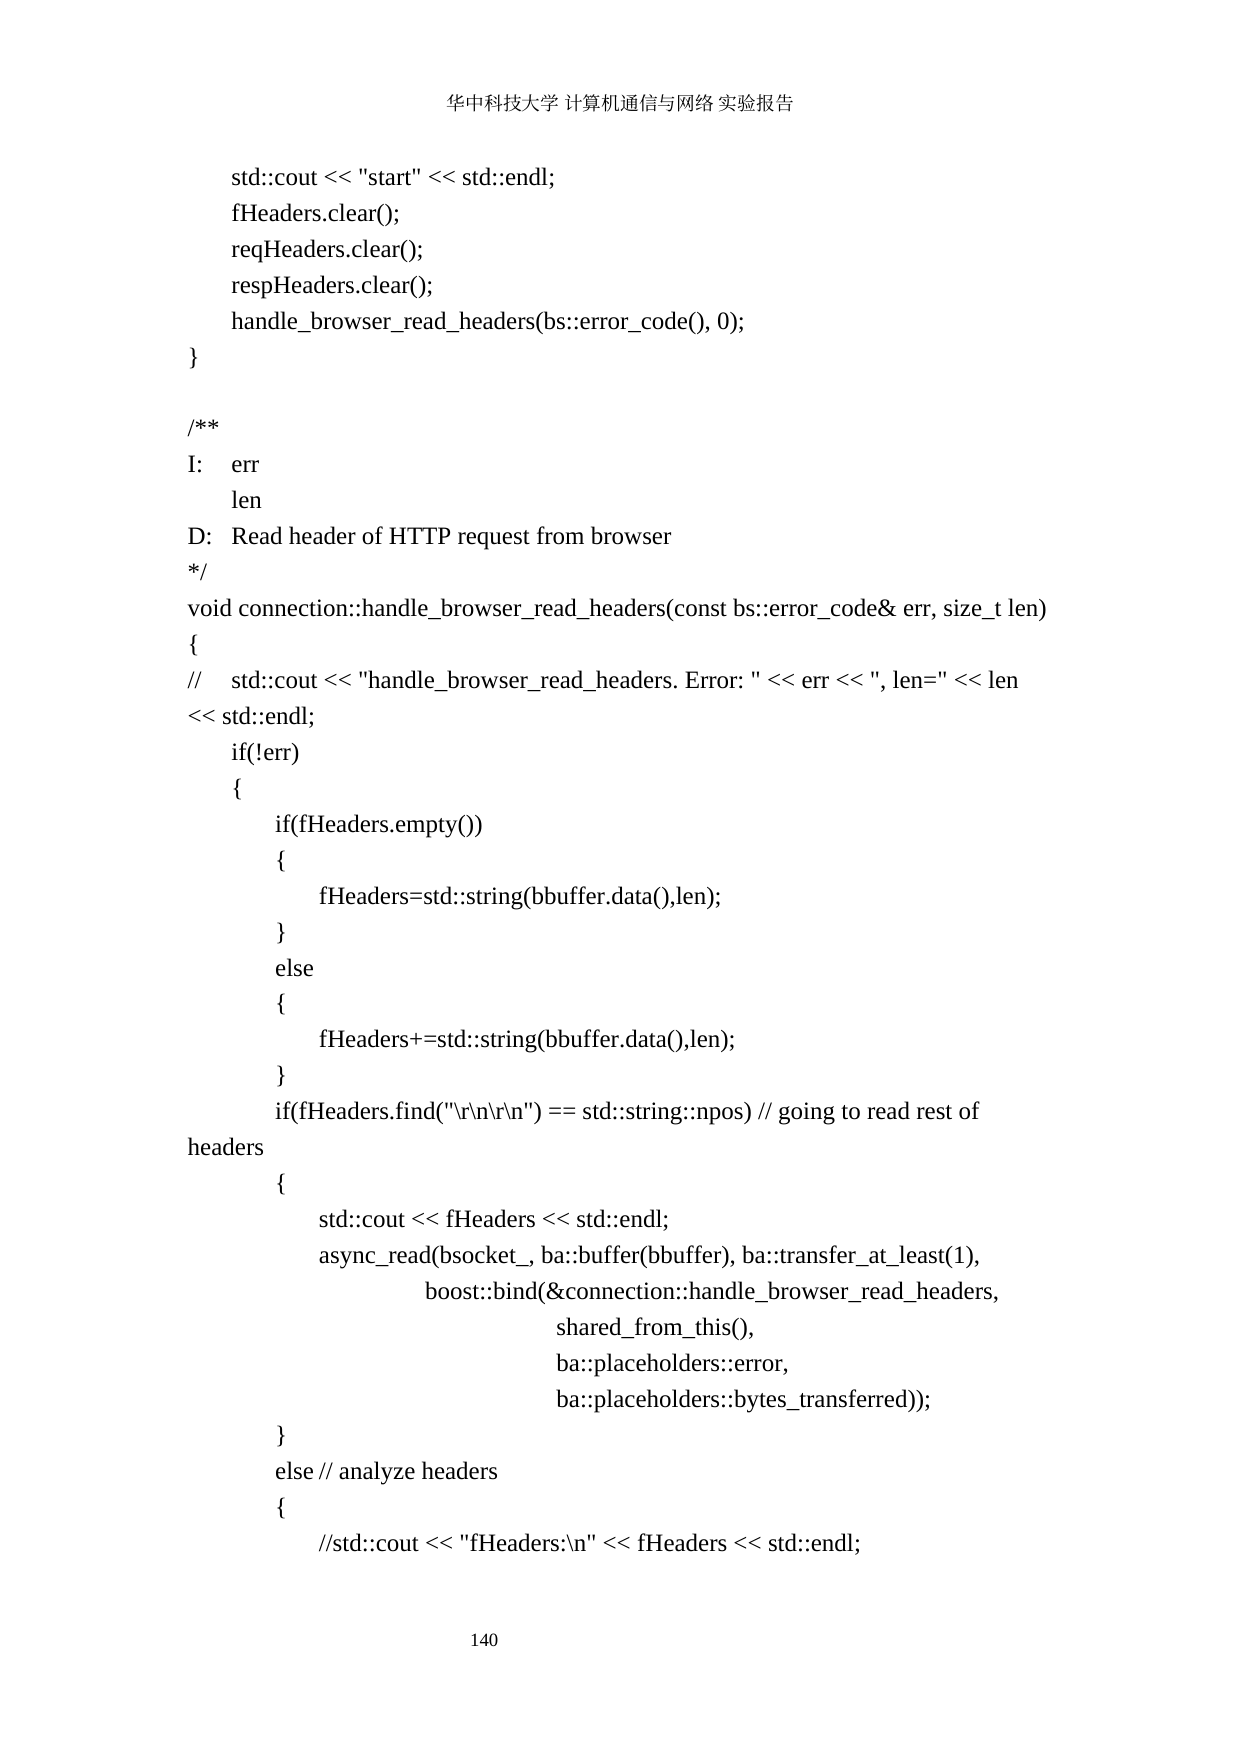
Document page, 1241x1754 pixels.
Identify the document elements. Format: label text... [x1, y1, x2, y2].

text { [187, 773, 1053, 802]
text { [187, 845, 1053, 873]
text if(!err) [187, 737, 1053, 766]
text boost::bind(&connection::handle_browser_read_headers, [187, 1276, 1053, 1305]
text //std::cout << "fHeaders:\n" << fHeaders << std::endl; [187, 1528, 1053, 1556]
text if(fHeaders.empty()) [187, 809, 1053, 838]
text std::cout << fHeaders << std::endl; [187, 1204, 1053, 1233]
text } [187, 342, 1053, 370]
text D: Read header of HTTP request from browser [187, 521, 1053, 550]
text { [187, 629, 1053, 658]
text { [187, 1168, 1053, 1197]
text } [187, 917, 1053, 945]
text len [187, 485, 1053, 514]
text std::cout << "start" << std::endl; [187, 162, 1053, 191]
text handle_browser_read_headers(bs::error_code(), 0); [187, 306, 1053, 334]
text respHeaders.clear(); [187, 270, 1053, 298]
text /** [187, 413, 1053, 442]
text async_read(bsocket_, ba::buffer(bbuffer), ba::transfer_at_least(1), [187, 1240, 1053, 1269]
text else // analyze headers [187, 1456, 1053, 1484]
text fHeaders=std::string(bbuffer.data(),len); [187, 881, 1053, 909]
text } [187, 1060, 1053, 1089]
text */ [187, 557, 1053, 586]
text ba::placeholders::bytes_transferred)); [187, 1384, 1053, 1413]
text I: err [187, 449, 1053, 478]
text void connection::handle_browser_read_headers(const bs::error_code& err, size_t len) [187, 593, 1053, 622]
text } [187, 1420, 1053, 1448]
text reqHeaders.clear(); [187, 234, 1053, 263]
text fHeaders.clear(); [187, 198, 1053, 227]
text else [187, 953, 1053, 981]
text // std::cout << "handle_browser_read_headers. Error: " << err << ", len=" << len << std::endl; [187, 665, 1053, 730]
text if(fHeaders.find("\r\n\r\n") == std::string::npos) // going to read rest of headers [187, 1096, 1053, 1161]
text fHeaders+=std::string(bbuffer.data(),len); [187, 1024, 1053, 1053]
text { [187, 1492, 1053, 1520]
text { [187, 988, 1053, 1017]
text shared_from_this(), [187, 1312, 1053, 1341]
text ba::placeholders::error, [187, 1348, 1053, 1377]
